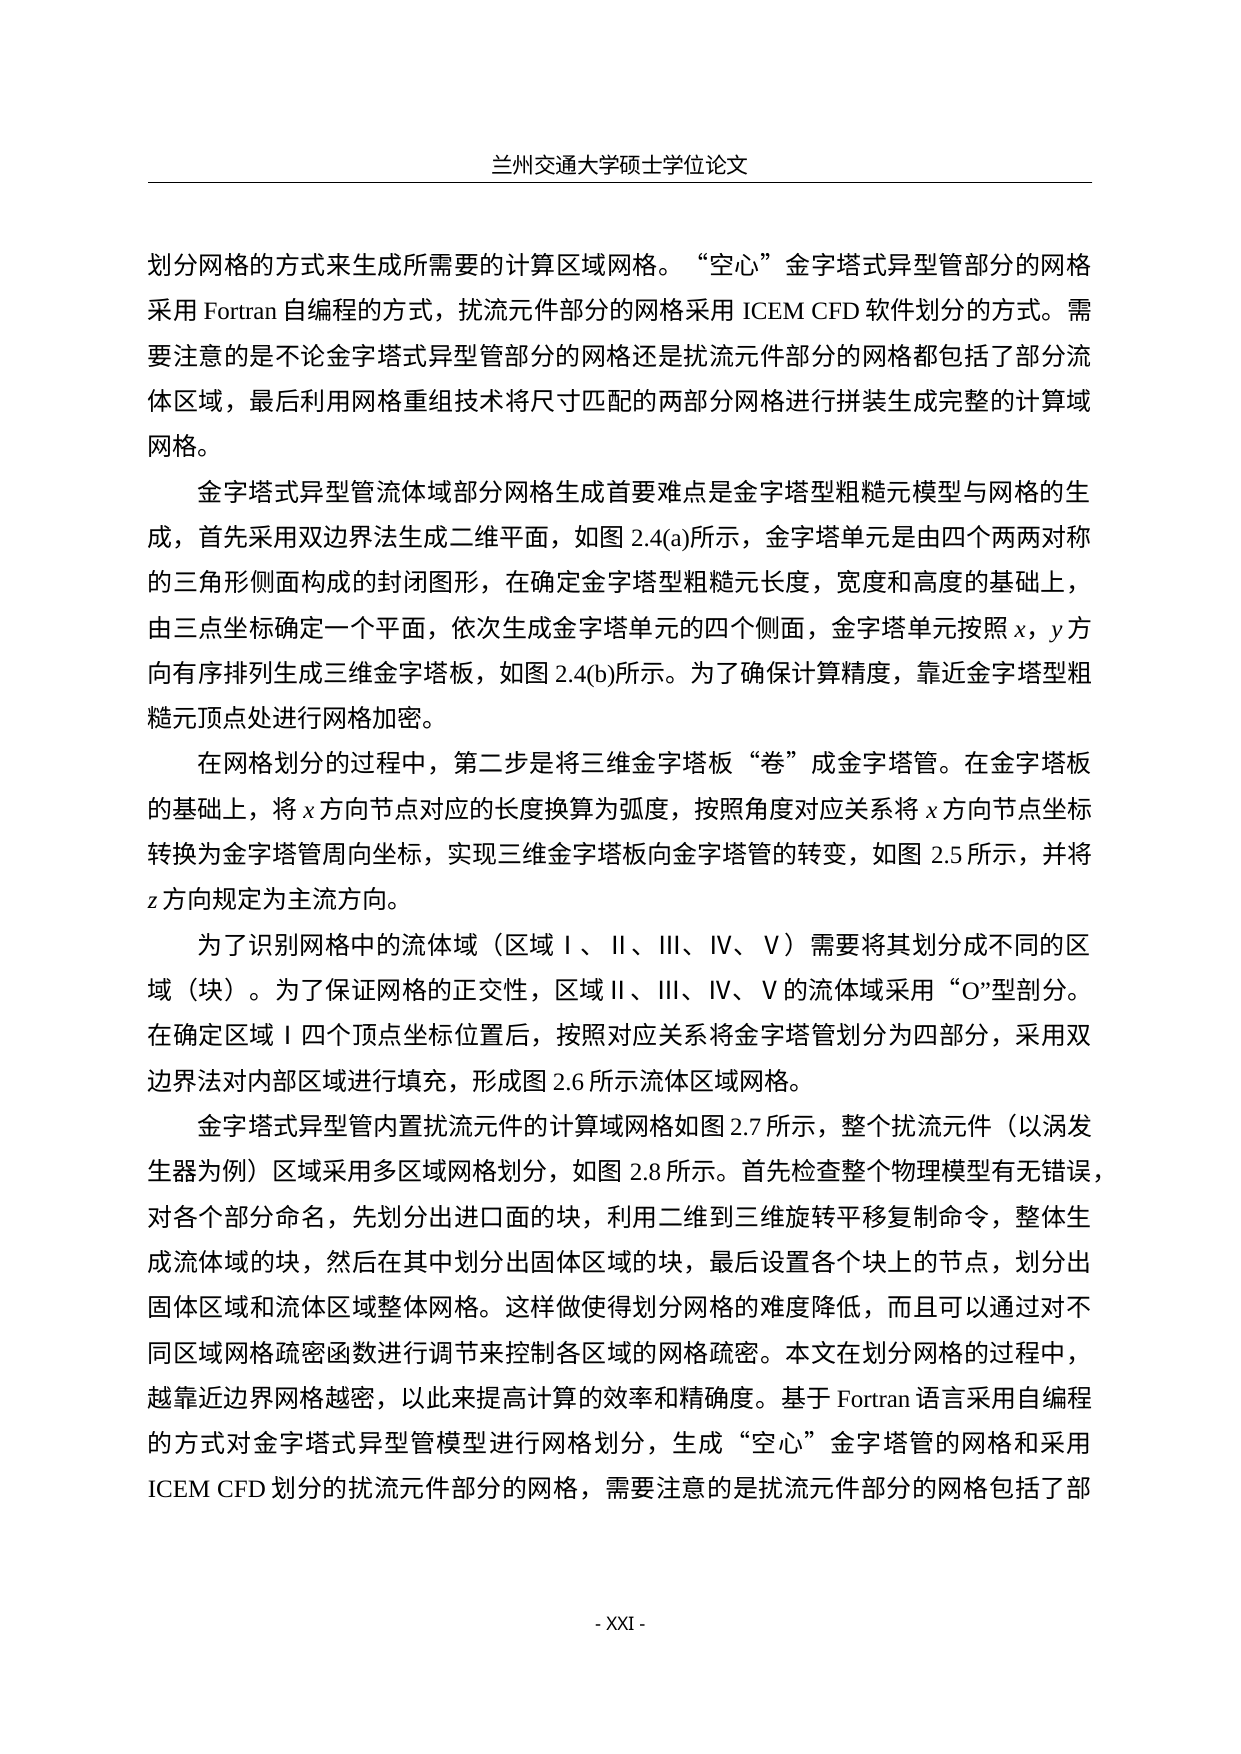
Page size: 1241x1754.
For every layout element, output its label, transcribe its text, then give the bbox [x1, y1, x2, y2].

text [148, 1106, 1092, 1505]
text 金字塔式异型管流体域部分网格生成首要难点是金字塔型粗糙元模型与网格的生成，首先采用双边界法生成二维平面，如图2.4(a)所示，金字塔单元是由四个两两对称的三角形侧面构成的封闭图形，在确定金字塔型粗糙元长度，宽度和高度的基础上，由三点坐标确定一个平面，依次生成金字塔单元的四个侧面，金字塔单元按照x，y方向有序排列生成三维金字塔板，如图2.4(b)所示。为了确保计算精度，靠近金字塔型粗糙元顶点处进行网格加密。 [148, 472, 1092, 735]
text 为了识别网格中的流体域（区域Ⅰ、Ⅱ、Ⅲ、Ⅳ、Ⅴ）需要将其划分成不同的区域（块）。为了保证网格的正交性，区域Ⅱ、Ⅲ、Ⅳ、Ⅴ的流体域采用“O”型剖分。在确定区域Ⅰ四个顶点坐标位置后，按照对应关系将金字塔管划分为四部分，采用双边界法对内部区域进行填充，形成图2.6所示流体区域网格。 [148, 925, 1092, 1097]
text 在网格划分的过程中，第二步是将三维金字塔板“卷”成金字塔管。在金字塔板的基础上，将x方向节点对应的长度换算为弧度，按照角度对应关系将x方向节点坐标转换为金字塔管周向坐标，实现三维金字塔板向金字塔管的转变，如图2.5所示，并将z方向规定为主流方向。 [148, 744, 1092, 916]
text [148, 246, 1092, 463]
